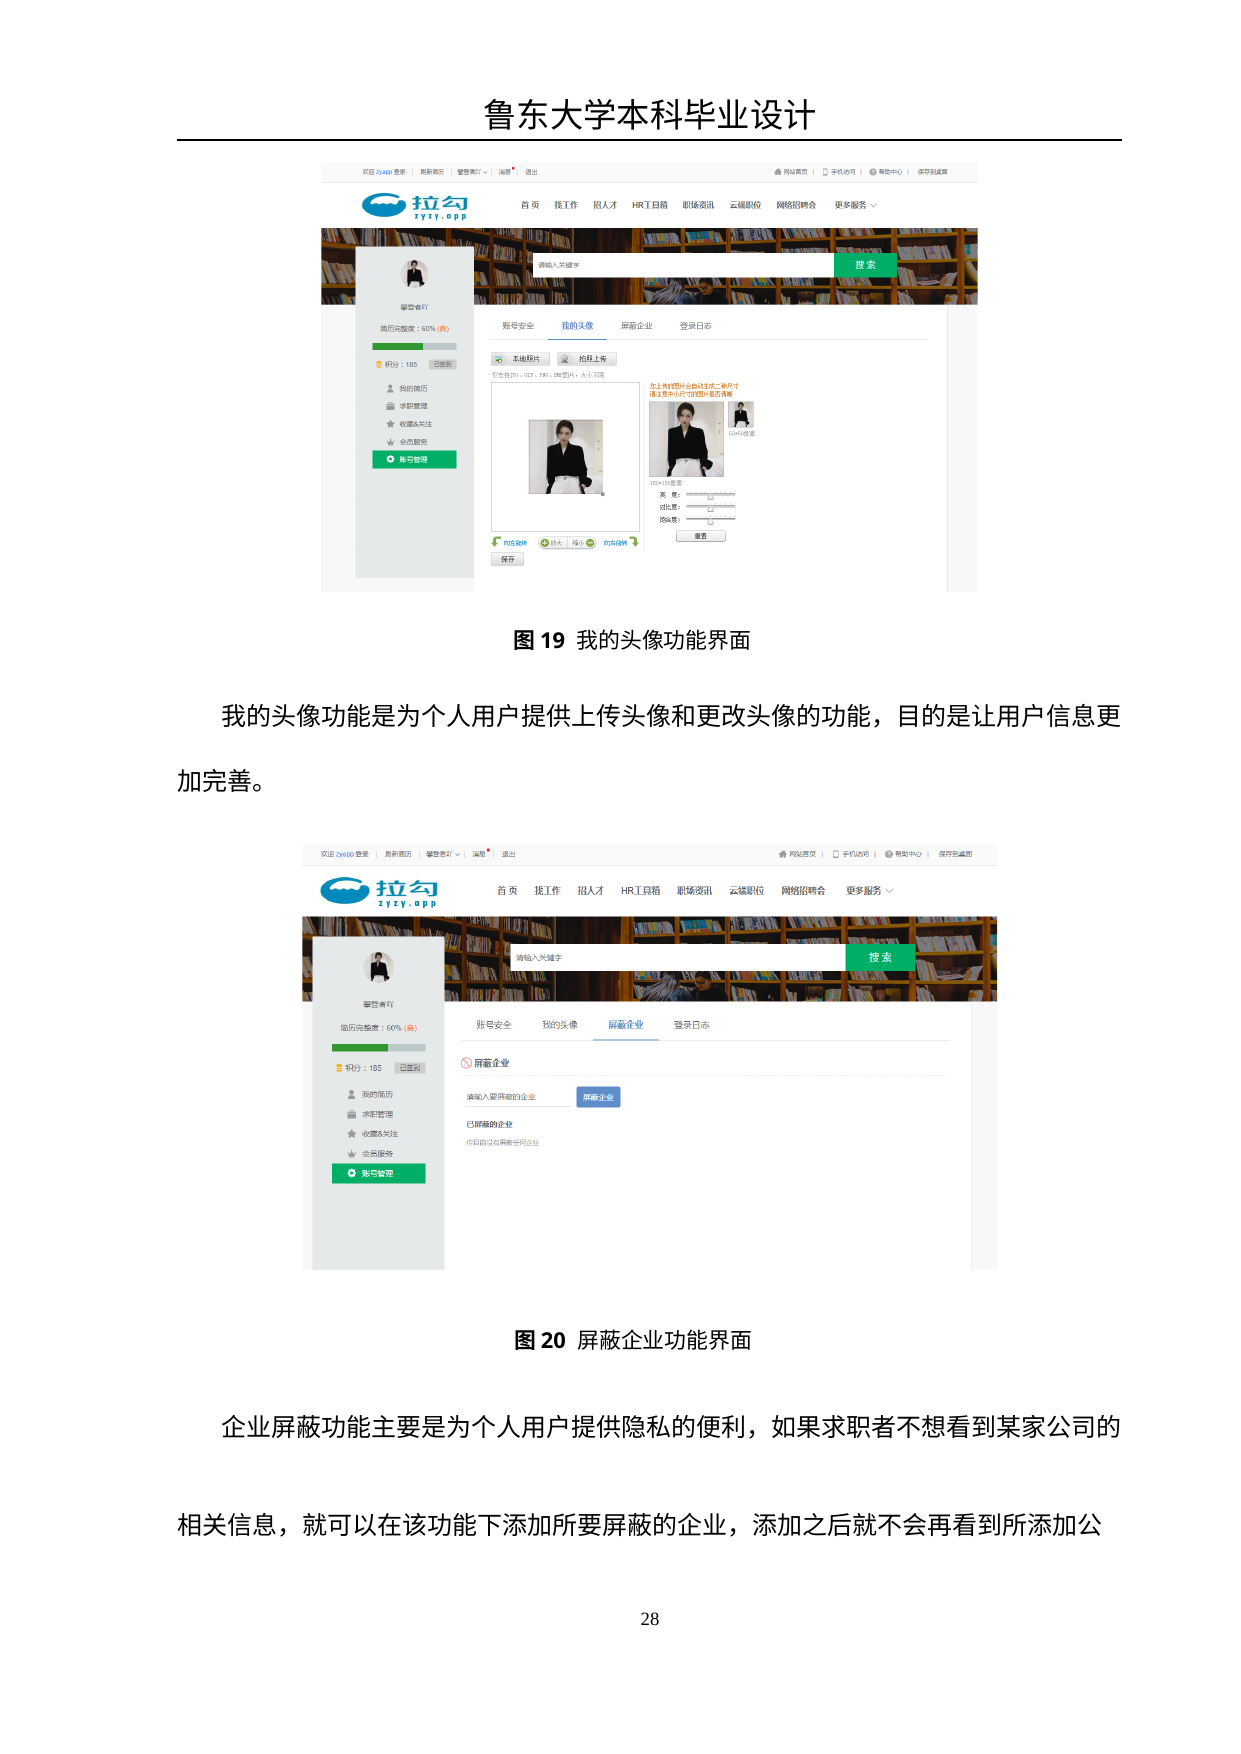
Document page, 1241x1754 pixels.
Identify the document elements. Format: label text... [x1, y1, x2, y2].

picture [302, 844, 998, 1270]
text 我的头像功能是为个人用户提供上传头像和更改头像的功能，目的是让用户信息更加完善。 [177, 682, 1122, 812]
picture [321, 162, 978, 592]
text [177, 1393, 1122, 1556]
